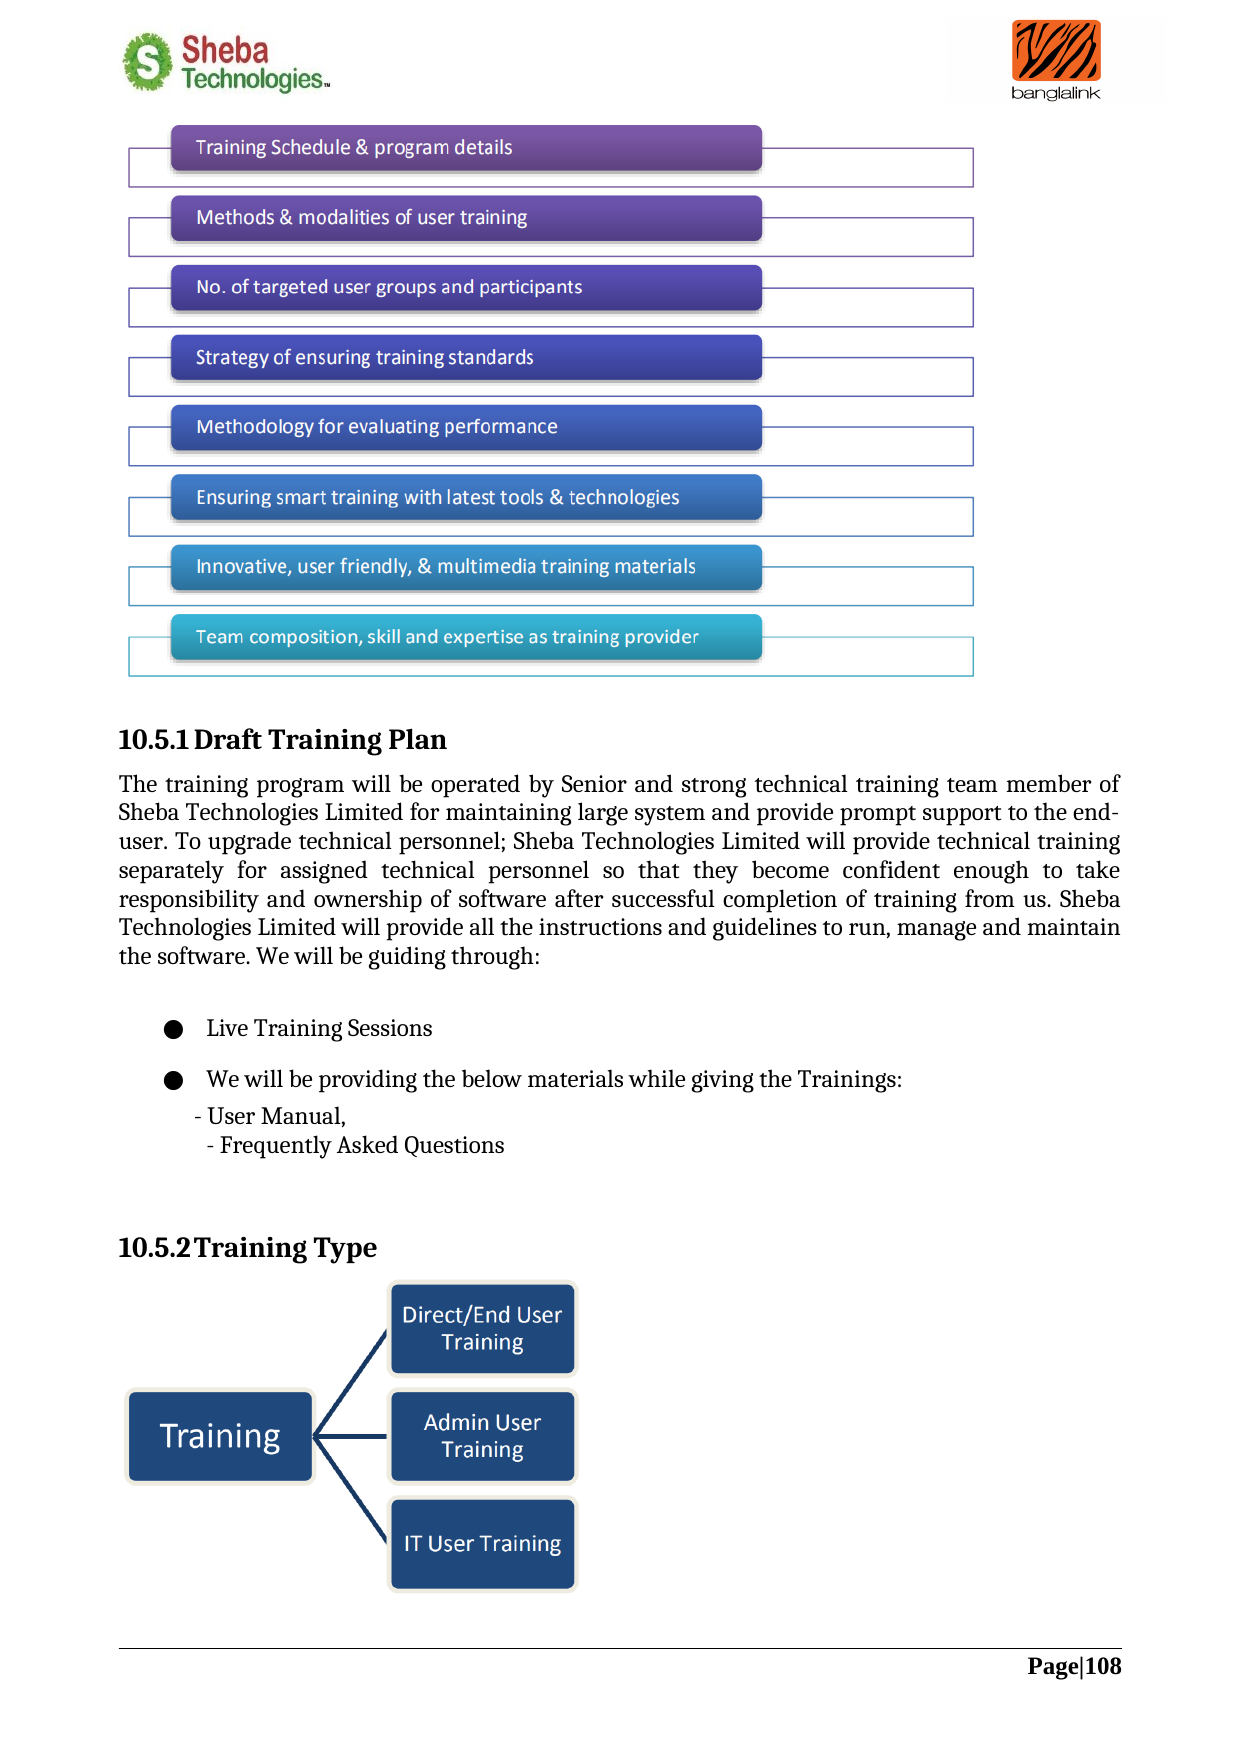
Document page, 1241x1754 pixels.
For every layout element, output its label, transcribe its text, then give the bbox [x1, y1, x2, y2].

list Live Training Sessions [162, 999, 1122, 1051]
picture [118, 1277, 587, 1595]
picture [946, 18, 1167, 103]
text The training program will be operated by Senior and strong technical training team member of Sheba Technologies Limited for maintaining large system and provide prompt support to the end-user. To upgrade technical personnel; Sheba Technologies Limited will provide technical training separately for assigned technical personnel so that they become confident enough to take responsibility and ownership of software after successful completion of training from us. Sheba Technologies Limited will provide all the instructions and guidelines to run, manage and maintain the software. We will be guiding through: [118, 769, 1122, 971]
subtitle Training Type [118, 1232, 1122, 1265]
picture [118, 26, 338, 103]
list We will be providing the below materials while giving the Trainings: [162, 1051, 1122, 1102]
text - Frequently Asked Questions [162, 1131, 1122, 1159]
subtitle Draft Training Plan [118, 723, 1122, 757]
picture [118, 118, 983, 681]
text - User Manual, [118, 1102, 1122, 1131]
